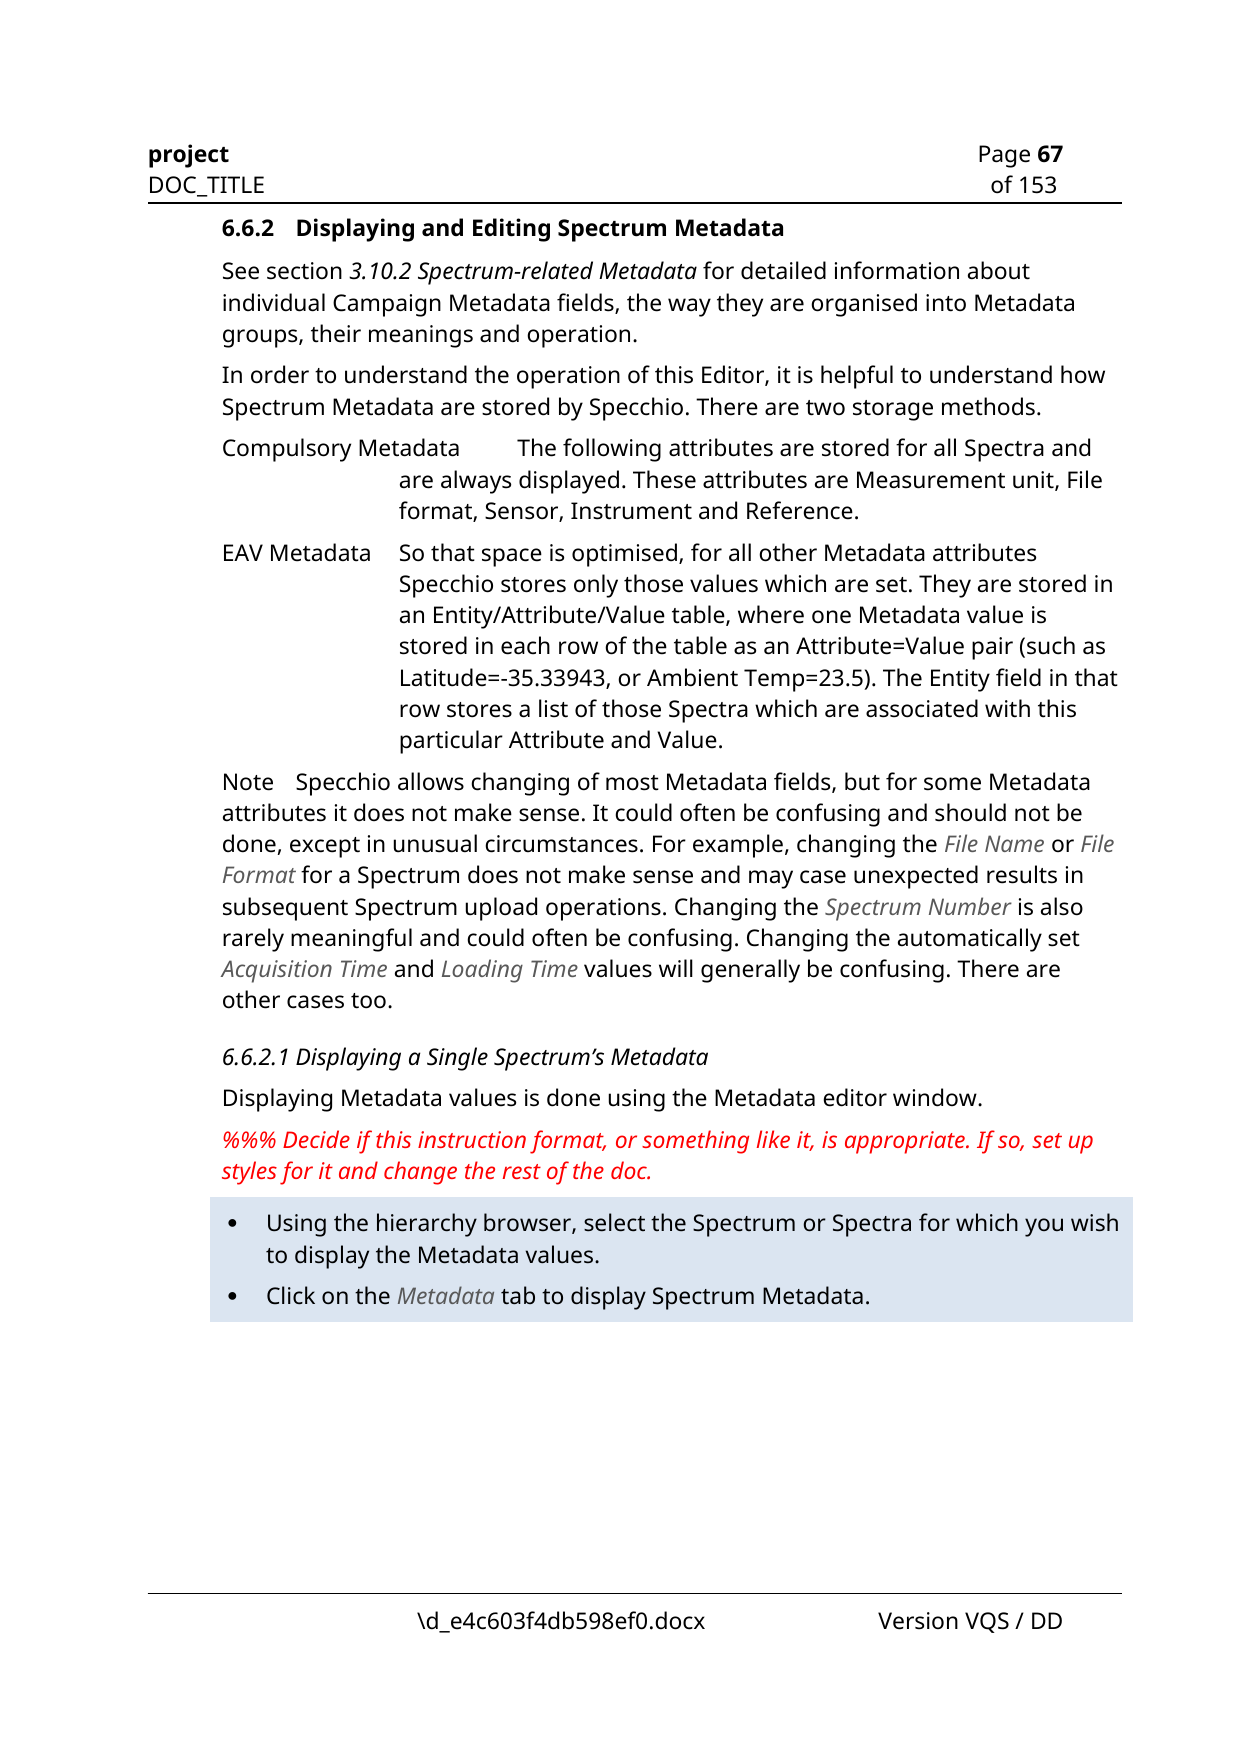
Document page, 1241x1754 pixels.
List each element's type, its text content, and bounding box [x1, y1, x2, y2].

table_header 29 [210, 1197, 1133, 1322]
text So that space is optimised, Specchio stores values which are set. They are stored in an Entity/Attribute/Value table, where one Metadata is stored in each row of the table as an AttributeValue pair (such as Latitude=-35.33943, or Ambient Temp=23.5). The Entity field in that row stores a list of those Spectra which are associated with this particular Attribute and Value. [222, 536, 1122, 755]
text In order to understand the operation of this Editor, it is helpful to understand how Spectrum Metadata are stored by Specchio. [222, 359, 1122, 422]
subtitle Editing Spectrum Metadata [222, 211, 1122, 243]
